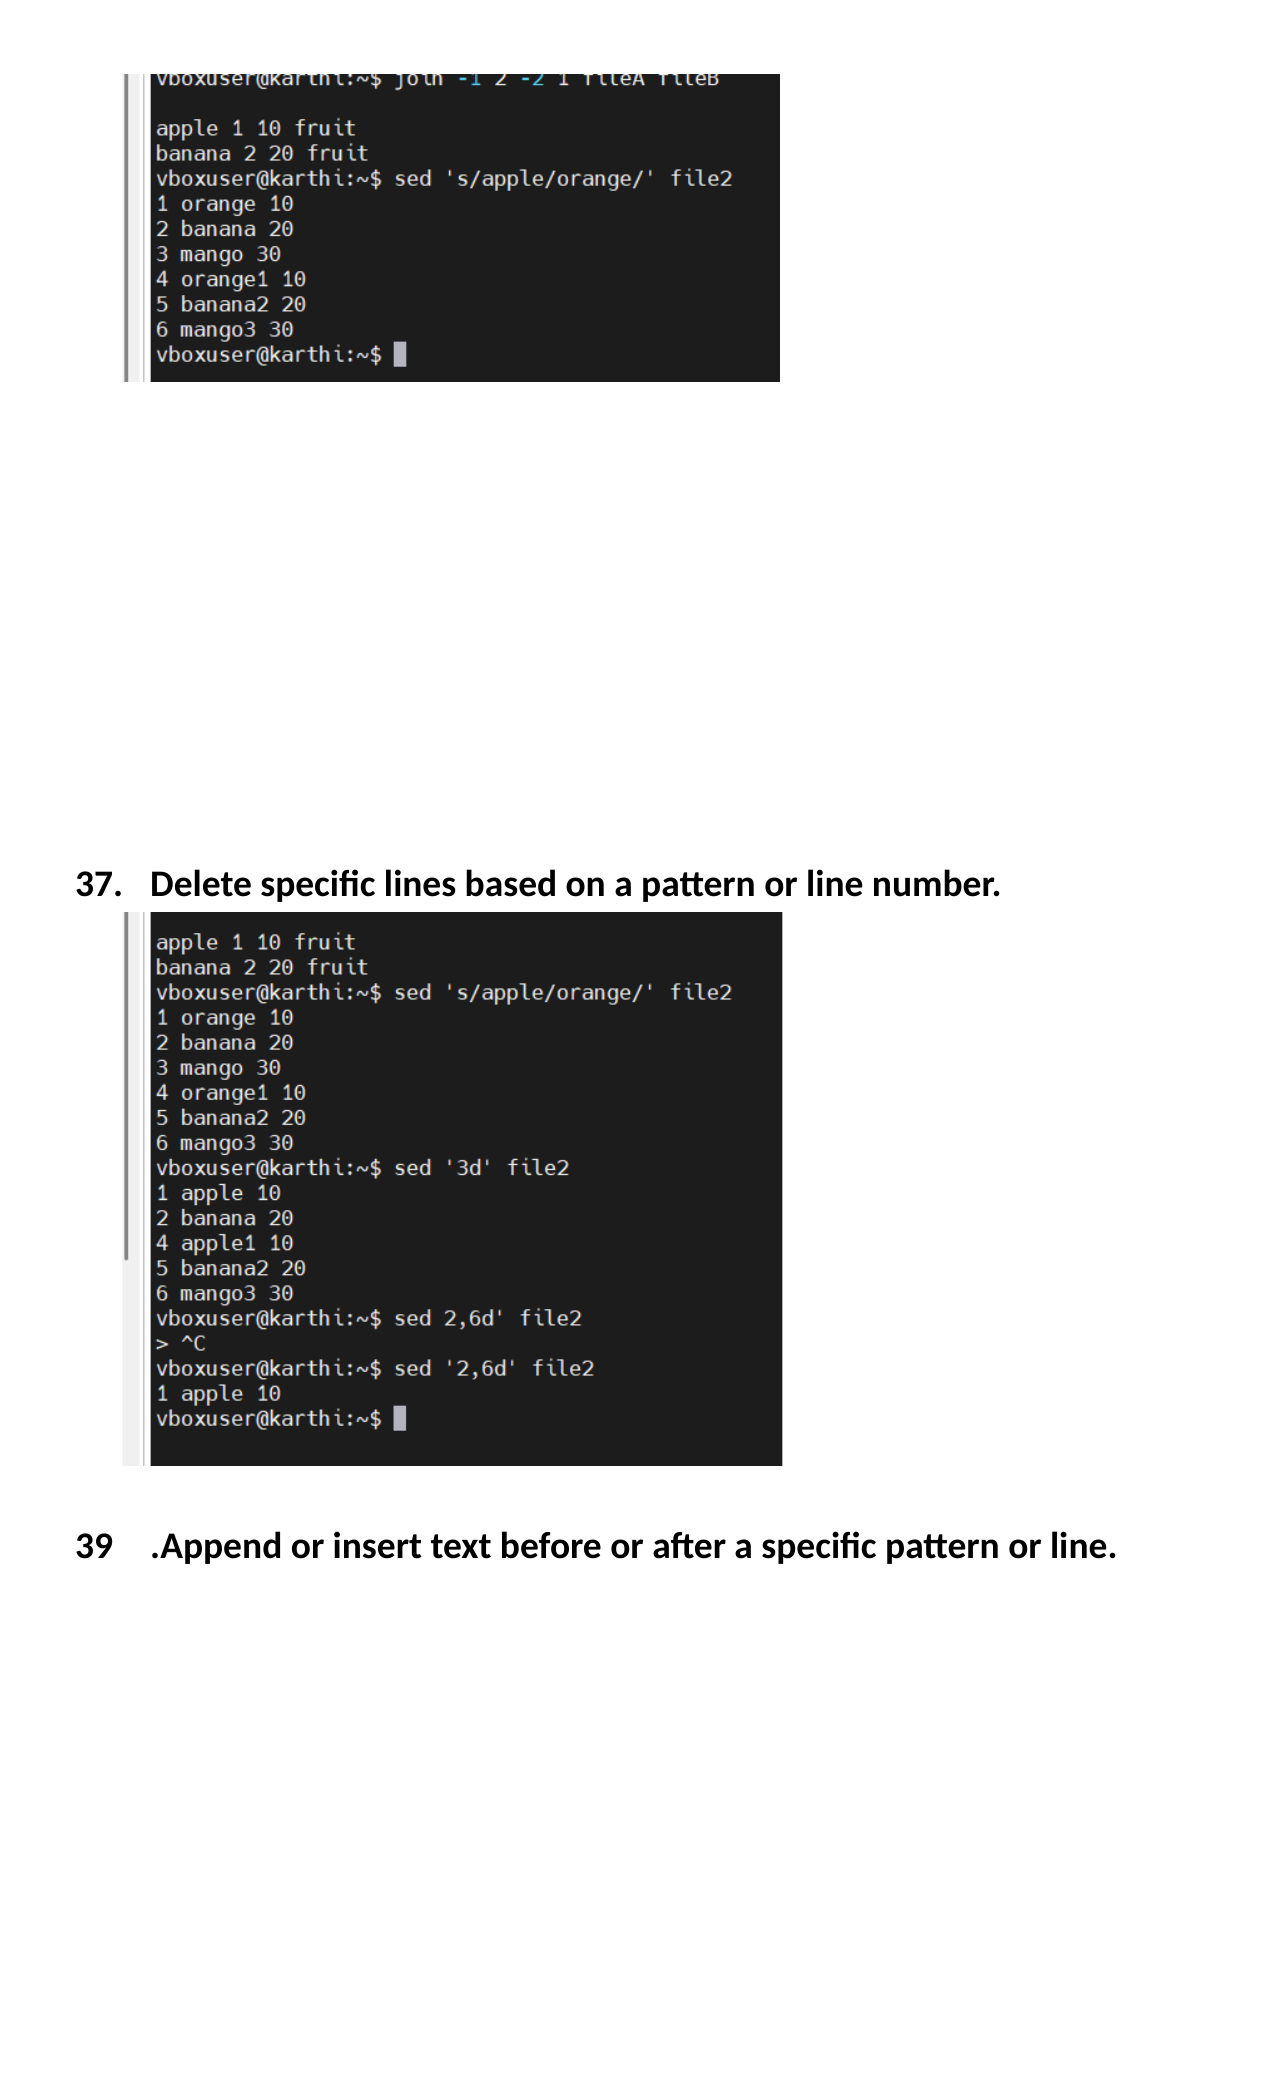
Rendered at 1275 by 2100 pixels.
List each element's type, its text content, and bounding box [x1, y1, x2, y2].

list Delete specific lines based on a pattern or line number. [75, 860, 1200, 906]
picture [122, 74, 780, 382]
picture [122, 912, 783, 1466]
list .Append or insert text before or after a specific pattern or line. [75, 1522, 1200, 1568]
